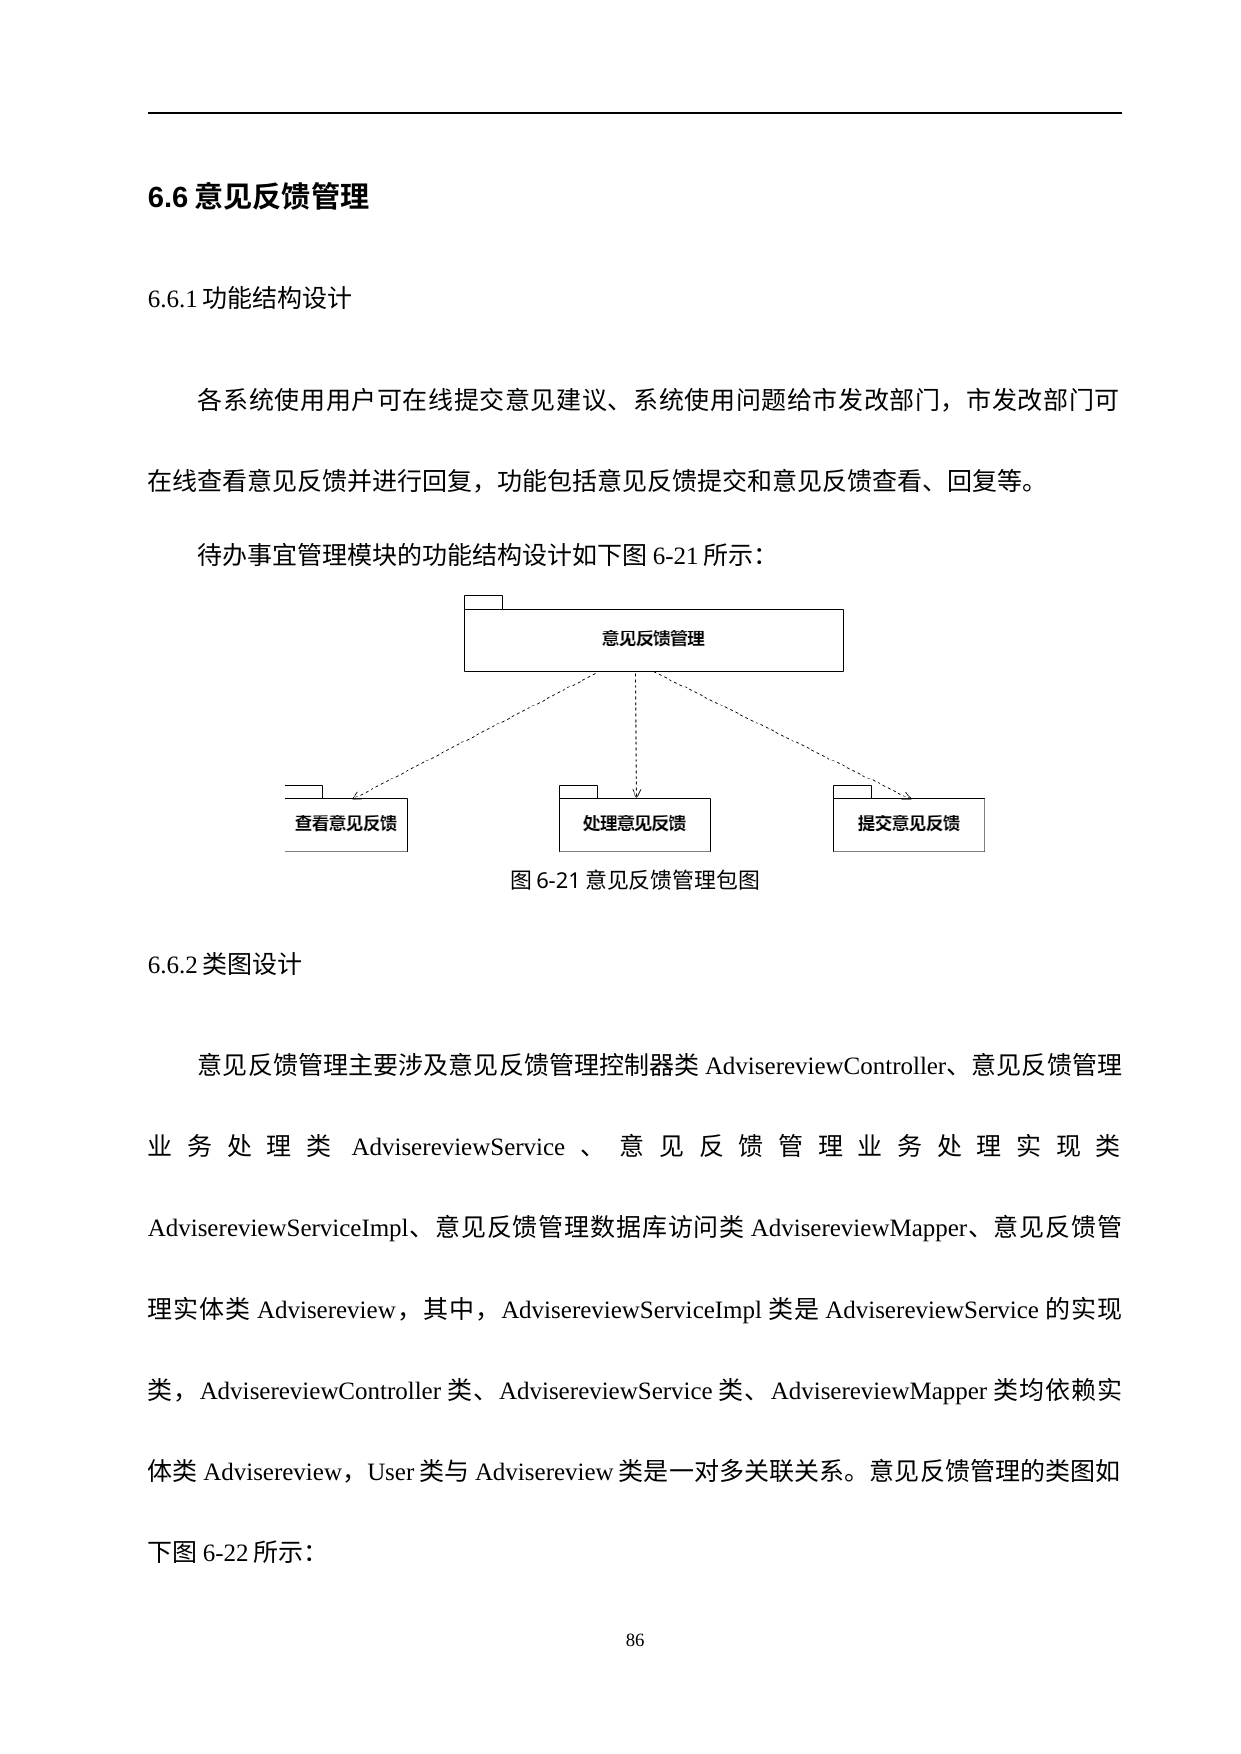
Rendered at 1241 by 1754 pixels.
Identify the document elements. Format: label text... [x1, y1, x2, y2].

picture [285, 595, 985, 852]
subtitle 6.6意见反馈管理 [148, 162, 1122, 227]
text 图6-21意见反馈管理包图 [148, 862, 1122, 895]
subtitle 6.6.1功能结构设计 [148, 264, 1122, 329]
text 待办事宜管理模块的功能结构设计如下图6-21所示： [148, 521, 1122, 586]
text 各系统使用用户可在线提交意见建议、系统使用问题给市发改部门，市发改部门可在线查看意见反馈并进行回复，功能包括意见反馈提交和意见反馈查看、回复等。 [148, 366, 1122, 512]
subtitle 6.6.2类图设计 [148, 930, 1122, 995]
text 意见反馈管理主要涉及意见反馈管理控制器类AdvisereviewController、意见反馈管理业务处理类AdvisereviewService、意见反馈管理业务处理实现类AdvisereviewServiceImpl、意见反馈管理数据库访问类AdvisereviewMapper、意见反馈管理实体类Advisereview，其中，AdvisereviewServiceImpl类是AdvisereviewService的实现类，AdvisereviewController类、AdvisereviewService类、AdvisereviewMapper类均依赖实体类Advisereview，User类与Advisereview类是一对多关联关系。意见反馈管理的类图如下图6-22所示： [148, 1031, 1122, 1583]
